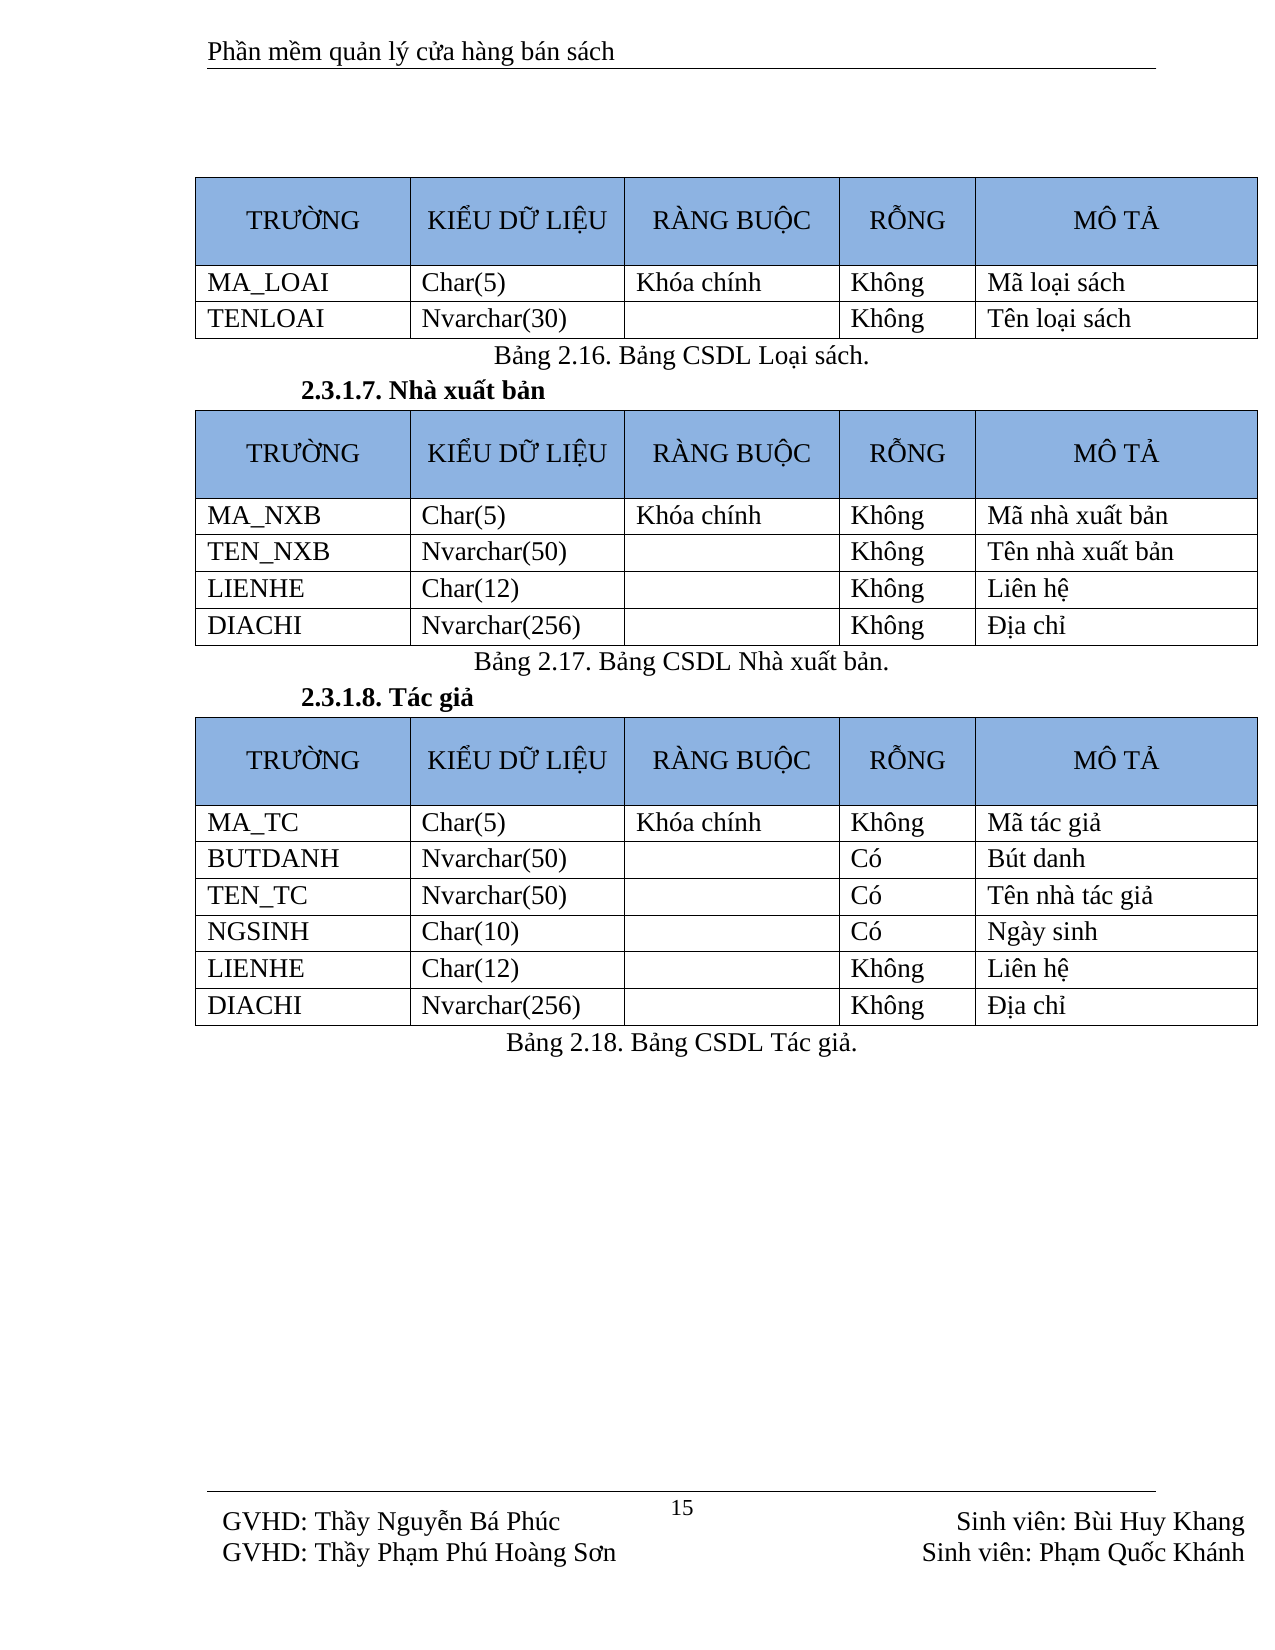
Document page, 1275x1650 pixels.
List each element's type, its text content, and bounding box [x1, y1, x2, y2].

table_cell LIENHE [196, 952, 410, 988]
table_cell Có [840, 879, 975, 914]
table_cell Char(12) [411, 952, 624, 988]
table_cell [625, 879, 839, 914]
table_cell Nvarchar(256) [411, 989, 624, 1025]
table_cell [625, 609, 839, 644]
table_header TRƯỜNG [196, 411, 410, 498]
table_header RỖNG [840, 718, 975, 805]
table_cell Nvarchar(50) [411, 842, 624, 878]
table_header RÀNG BUỘC [625, 718, 839, 805]
table_cell Char(5) [411, 499, 624, 534]
table_cell [625, 302, 839, 338]
table_cell Không [840, 609, 975, 644]
table_cell Nvarchar(30) [411, 302, 624, 338]
table_header RỖNG [840, 178, 975, 265]
table_header TRƯỜNG [196, 178, 410, 265]
table_cell TEN_TC [196, 879, 410, 914]
table_cell Mã tác giả [976, 806, 1257, 841]
table_header MÔ TẢ [976, 178, 1257, 265]
table_cell Không [840, 806, 975, 841]
table_cell Mã nhà xuất bản [976, 499, 1257, 534]
table_cell Không [840, 572, 975, 608]
table_cell Mã loại sách [976, 266, 1257, 301]
subtitle Tác giả [301, 681, 1156, 712]
table_header KIỂU DỮ LIỆU [411, 718, 624, 805]
table_cell DIACHI [196, 609, 410, 644]
table_header KIỂU DỮ LIỆU [411, 178, 624, 265]
table_header MÔ TẢ [976, 718, 1257, 805]
table_cell [625, 916, 839, 951]
table_cell Không [840, 989, 975, 1025]
table_cell Nvarchar(50) [411, 535, 624, 571]
table_cell Không [840, 952, 975, 988]
table_header RÀNG BUỘC [625, 178, 839, 265]
table_cell [625, 572, 839, 608]
table_cell Có [840, 916, 975, 951]
table_header MÔ TẢ [976, 411, 1257, 498]
table_cell MA_LOAI [196, 266, 410, 301]
table_cell NGSINH [196, 916, 410, 951]
subtitle Nhà xuất bản [301, 374, 1156, 406]
table_header TRƯỜNG [196, 718, 410, 805]
table_cell TEN_NXB [196, 535, 410, 571]
table_cell Địa chỉ [976, 609, 1257, 644]
table_cell Không [840, 535, 975, 571]
table_header RÀNG BUỘC [625, 411, 839, 498]
table_cell Nvarchar(256) [411, 609, 624, 644]
table_cell Tên loại sách [976, 302, 1257, 338]
table_cell Ngày sinh [976, 916, 1257, 951]
table_cell MA_NXB [196, 499, 410, 534]
table_cell MA_TC [196, 806, 410, 841]
table_cell Khóa chính [625, 266, 839, 301]
table_cell [625, 535, 839, 571]
table_cell [625, 842, 839, 878]
table_cell Liên hệ [976, 952, 1257, 988]
table_header KIỂU DỮ LIỆU [411, 411, 624, 498]
table_cell Không [840, 266, 975, 301]
table_cell DIACHI [196, 989, 410, 1025]
table_cell Char(5) [411, 806, 624, 841]
table_cell Bút danh [976, 842, 1257, 878]
table_cell Tên nhà xuất bản [976, 535, 1257, 571]
text Bảng 2.18. Bảng CSDL Tác giả. [207, 1026, 1156, 1057]
table_cell Char(10) [411, 916, 624, 951]
table_cell [625, 952, 839, 988]
text Bảng 2.16. Bảng CSDL Loại sách. [207, 339, 1156, 370]
table_cell Khóa chính [625, 806, 839, 841]
table_cell Có [840, 842, 975, 878]
table_cell Liên hệ [976, 572, 1257, 608]
table_cell Không [840, 499, 975, 534]
table_cell BUTDANH [196, 842, 410, 878]
table_cell LIENHE [196, 572, 410, 608]
table_header RỖNG [840, 411, 975, 498]
table_cell Địa chỉ [976, 989, 1257, 1025]
table_cell Char(12) [411, 572, 624, 608]
table_cell Không [840, 302, 975, 338]
table_cell Khóa chính [625, 499, 839, 534]
table_cell Tên nhà tác giả [976, 879, 1257, 914]
table_cell Nvarchar(50) [411, 879, 624, 914]
text Bảng 2.17. Bảng CSDL Nhà xuất bản. [207, 646, 1156, 677]
table_cell TENLOAI [196, 302, 410, 338]
table_cell [625, 989, 839, 1025]
table_cell Char(5) [411, 266, 624, 301]
